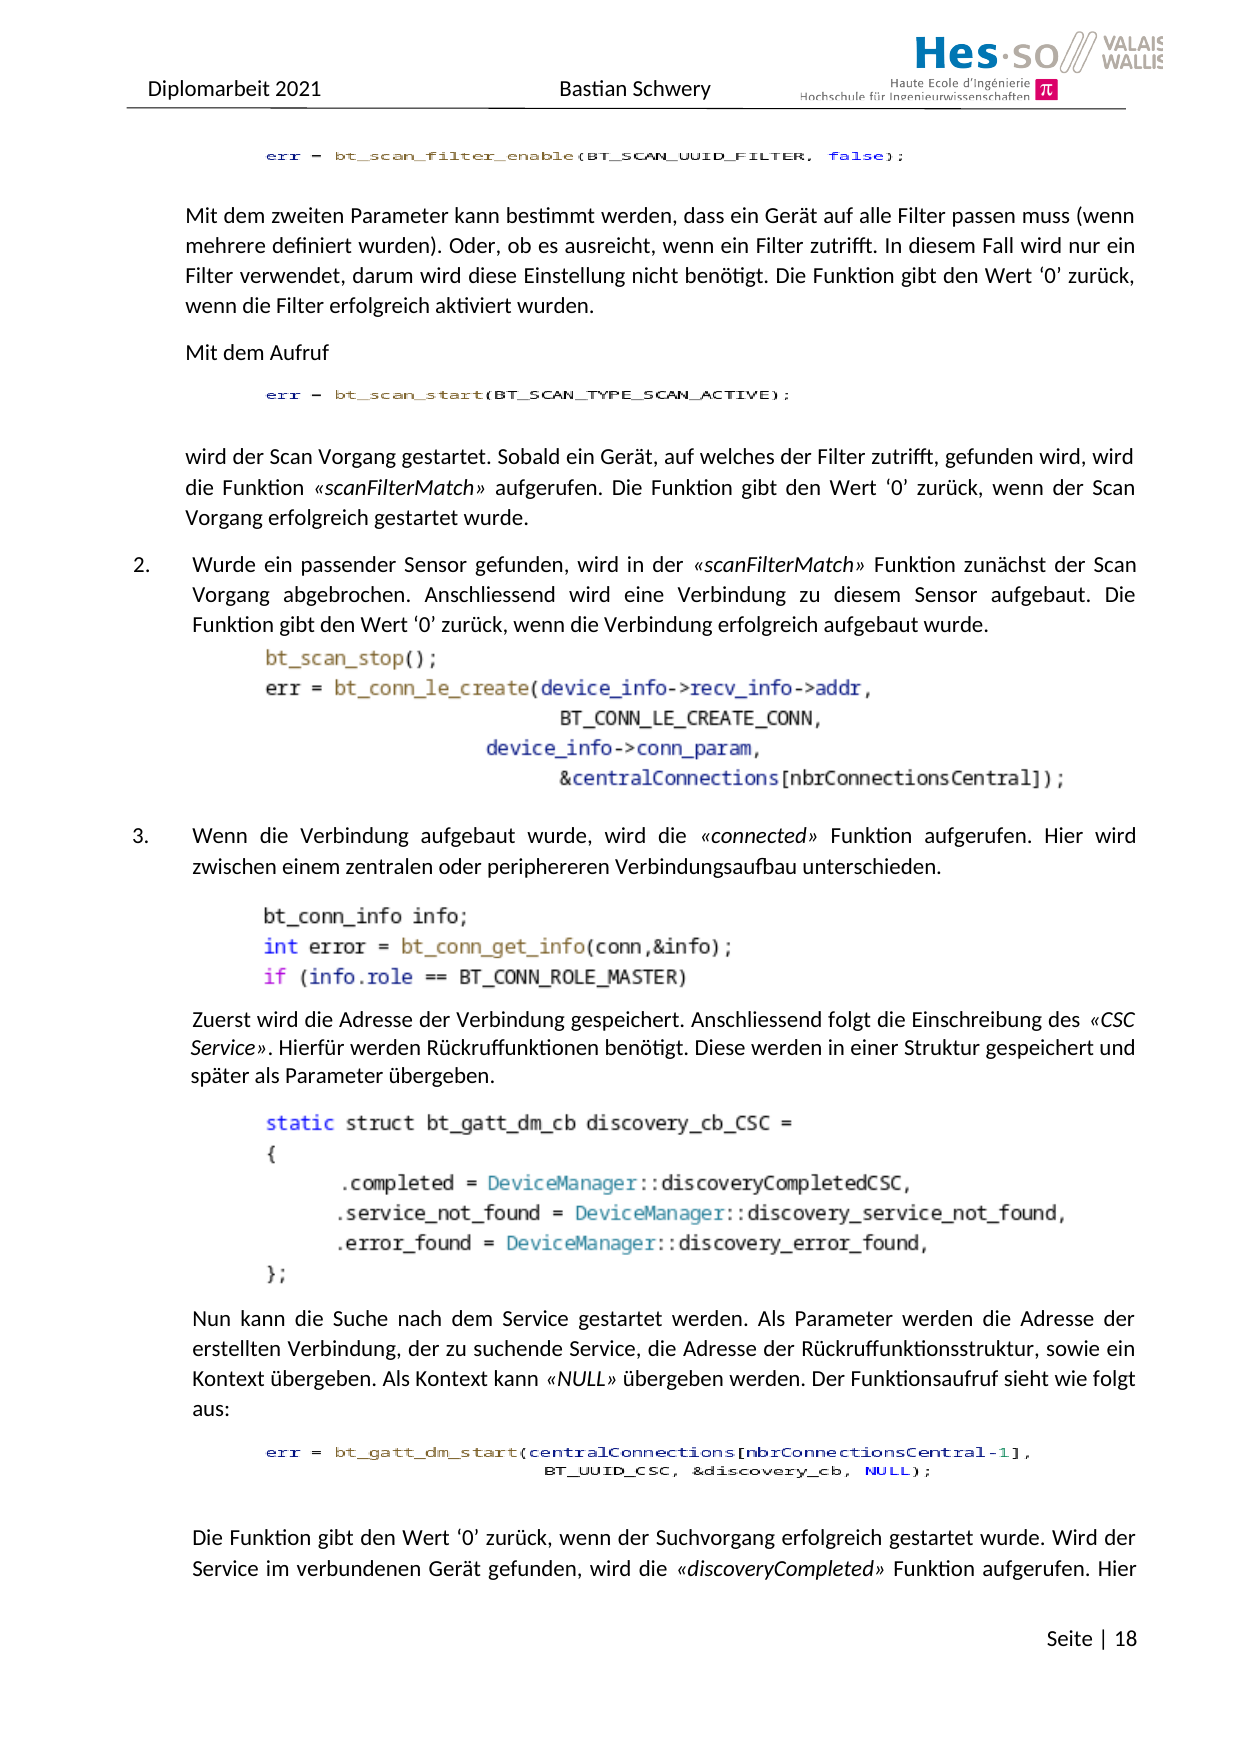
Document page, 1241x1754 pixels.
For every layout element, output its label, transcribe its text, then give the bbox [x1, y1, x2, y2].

text Nun kann die Suche nach dem Service gestartet werden. Als Parameter werden die Adresse der erstellten Verbindung, der zu suchende Service, die Adresse der Rückruffunktionsstruktur, sowie ein Kontext übergeben. Als Kontext kann «NULL» übergeben werden. Der Funktionsaufruf sieht wie folgt aus: [192, 1304, 1137, 1422]
text Zuerst wird die Adresse der Verbindung gespeichert. Anschliessend folgt die Einschreibung des «CSC Service». Hierfür werden Rückruffunktionen benötigt. Diese werden in einer Struktur gespeichert und später als Parameter übergeben. [190, 1005, 1137, 1089]
list Wenn die Verbindung aufgebaut wurde, wird die «connected» Funktion aufgerufen. Hier wird zwischen einem zentralen oder periphereren Verbindungsaufbau unterschieden. [132, 822, 1137, 880]
text Mit dem Aufruf [148, 338, 1137, 367]
list Wurde ein passender Sensor gefunden, wird in der «scanFilterMatch» Funktion zunächst der Scan Vorgang abgebrochen. Anschliessend wird eine Verbindung zu diesem Sensor aufgebaut. Die Funktion gibt den Wert ‘0’ zurück, wenn die Verbindung erfolgreich aufgebaut wurde. [133, 550, 1137, 638]
text wird der Scan Vorgang gestartet. Sobald ein Gerät, auf welches der Filter zutrifft, gefunden wird, wird die Funktion «scanFilterMatch» aufgerufen. Die Funktion gibt den Wert ‘0’ zurück, wenn der Scan Vorgang erfolgreich gestartet wurde. [185, 442, 1137, 531]
picture [800, 31, 1163, 100]
text Mit dem zweiten Parameter kann bestimmt werden, dass ein Gerät auf alle Filter passen muss (wenn mehrere definiert wurden). Oder, ob es ausreicht, wenn ein Filter zutrifft. In diesem Fall wird nur ein Filter verwendet, darum wird diese Einstellung nicht benötigt. Die Funktion gibt den Wert ‘0’ zurück, wenn die Filter erfolgreich aktiviert wurden. [185, 201, 1137, 320]
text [192, 1523, 1137, 1582]
